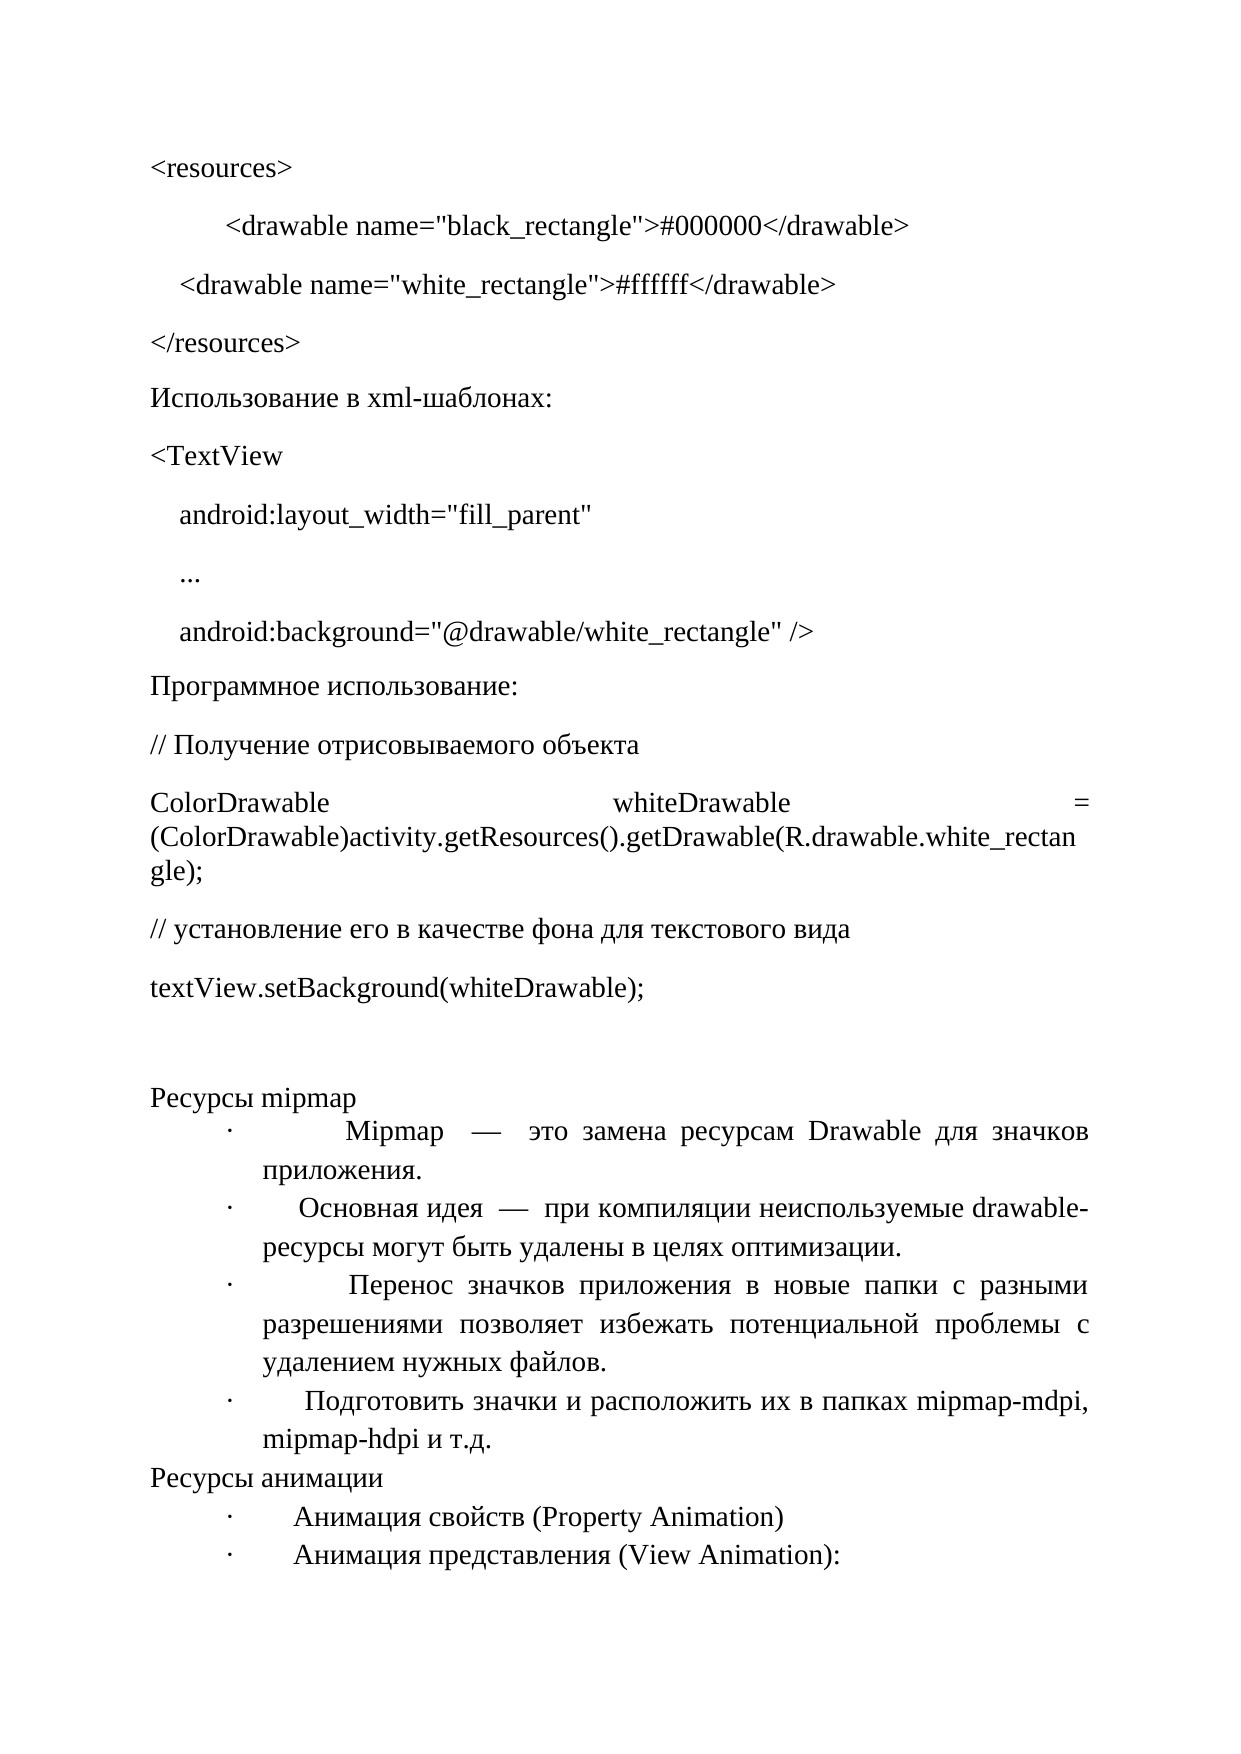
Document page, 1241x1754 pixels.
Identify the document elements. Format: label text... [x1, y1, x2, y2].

text </resources> [150, 326, 1090, 359]
text textView.setBackground(whiteDrawable); [150, 970, 1090, 1003]
text · Анимация свойств (Property Animation) [225, 1499, 1090, 1532]
text Программное использование: [150, 668, 1090, 702]
text Использование в xml-шаблонах: [150, 380, 1090, 413]
text · Mipmap — это замена ресурсам Drawable для значков приложения. [225, 1113, 1090, 1185]
text · Основная идея — при компиляции неиспользуемые drawable-ресурсы могут быть удалены в целях оптимизации. [225, 1190, 1090, 1262]
text <drawable name="white_rectangle">#ffffff</drawable> [150, 267, 1090, 301]
text android:layout_width="fill_parent" [150, 497, 1090, 531]
text // Получение отрисовываемого объекта [150, 727, 1090, 761]
text <resources> [150, 150, 1090, 183]
text <drawable name="black_rectangle">#000000</drawable> [150, 208, 1090, 242]
text android:background="@drawable/white_rectangle" /> [150, 614, 1090, 648]
text Ресурсы mipmap [150, 1080, 1090, 1113]
text // установление его в качестве фона для текстового вида [150, 911, 1090, 945]
text <TextView [150, 438, 1090, 472]
text ColorDrawable whiteDrawable = (ColorDrawable)activity.getResources().getDrawable(R.drawable.white_rectangle); [150, 786, 1090, 886]
text ... [150, 556, 1090, 589]
text · Анимация представления (View Animation): [225, 1537, 1090, 1571]
text Ресурсы анимации [150, 1460, 1090, 1494]
text · Подготовить значки и расположить их в папках mipmap-mdpi, mipmap-hdpi и т.д. [225, 1383, 1090, 1455]
text · Перенос значков приложения в новые папки с разными разрешениями позволяет избежать потенциальной проблемы с удалением нужных файлов. [225, 1267, 1090, 1378]
